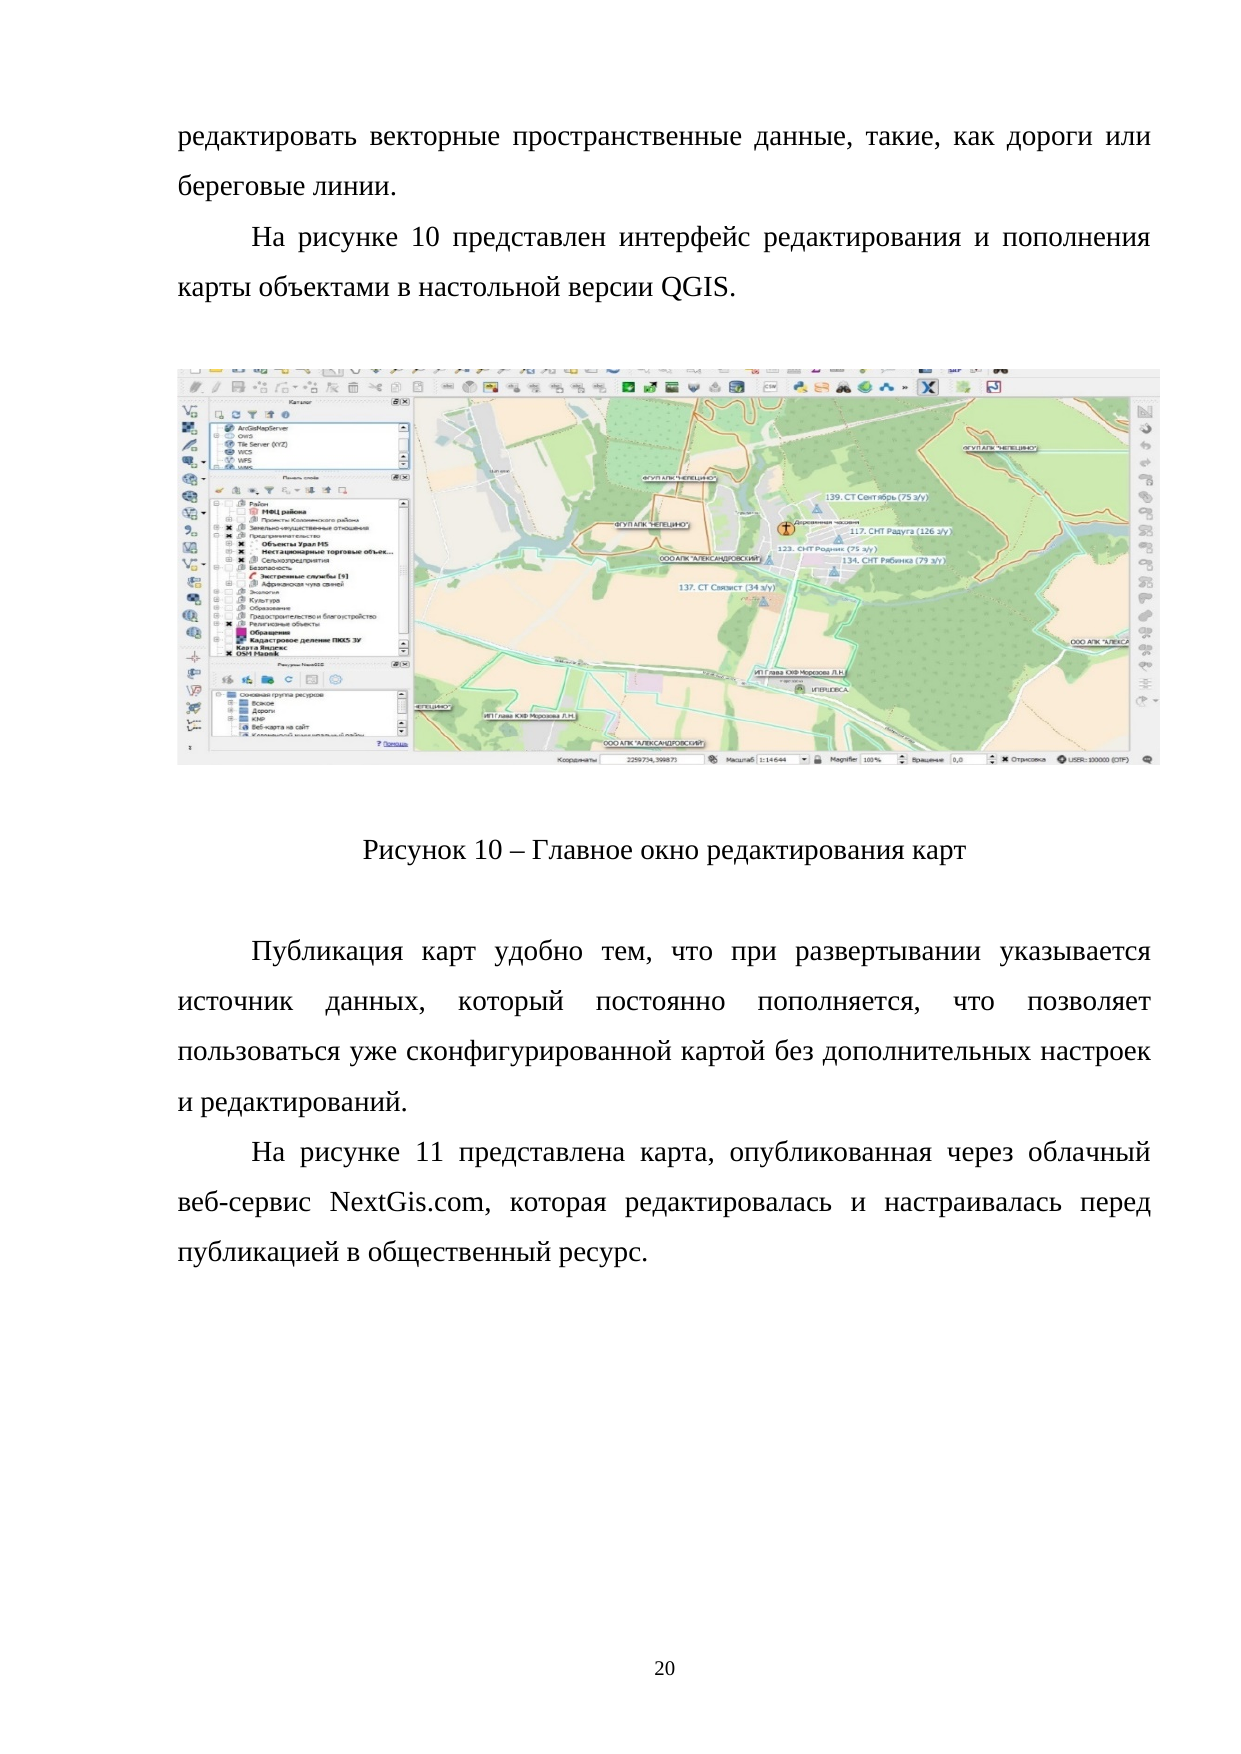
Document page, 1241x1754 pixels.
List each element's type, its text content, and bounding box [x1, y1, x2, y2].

text На рисунке 11 представлена карта, опубликованная через облачный веб-сервис NextGis.com, которая редактировалась и настраивалась перед публикацией в общественный ресурс. [177, 1134, 1152, 1268]
text Рисунок 10 – Главное окно редактирования карт [177, 832, 1152, 866]
text На рисунке 10 представлен интерфейс редактирования и пополнения карты объектами в настольной версии QGIS. [177, 219, 1152, 303]
text Публикация карт удобно тем, что при развертывании указывается источник данных, который постоянно пополняется, что позволяет пользоваться уже сконфигурированной картой без дополнительных настроек и редактирований. [177, 933, 1152, 1117]
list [177, 118, 1152, 202]
picture [177, 369, 1160, 765]
